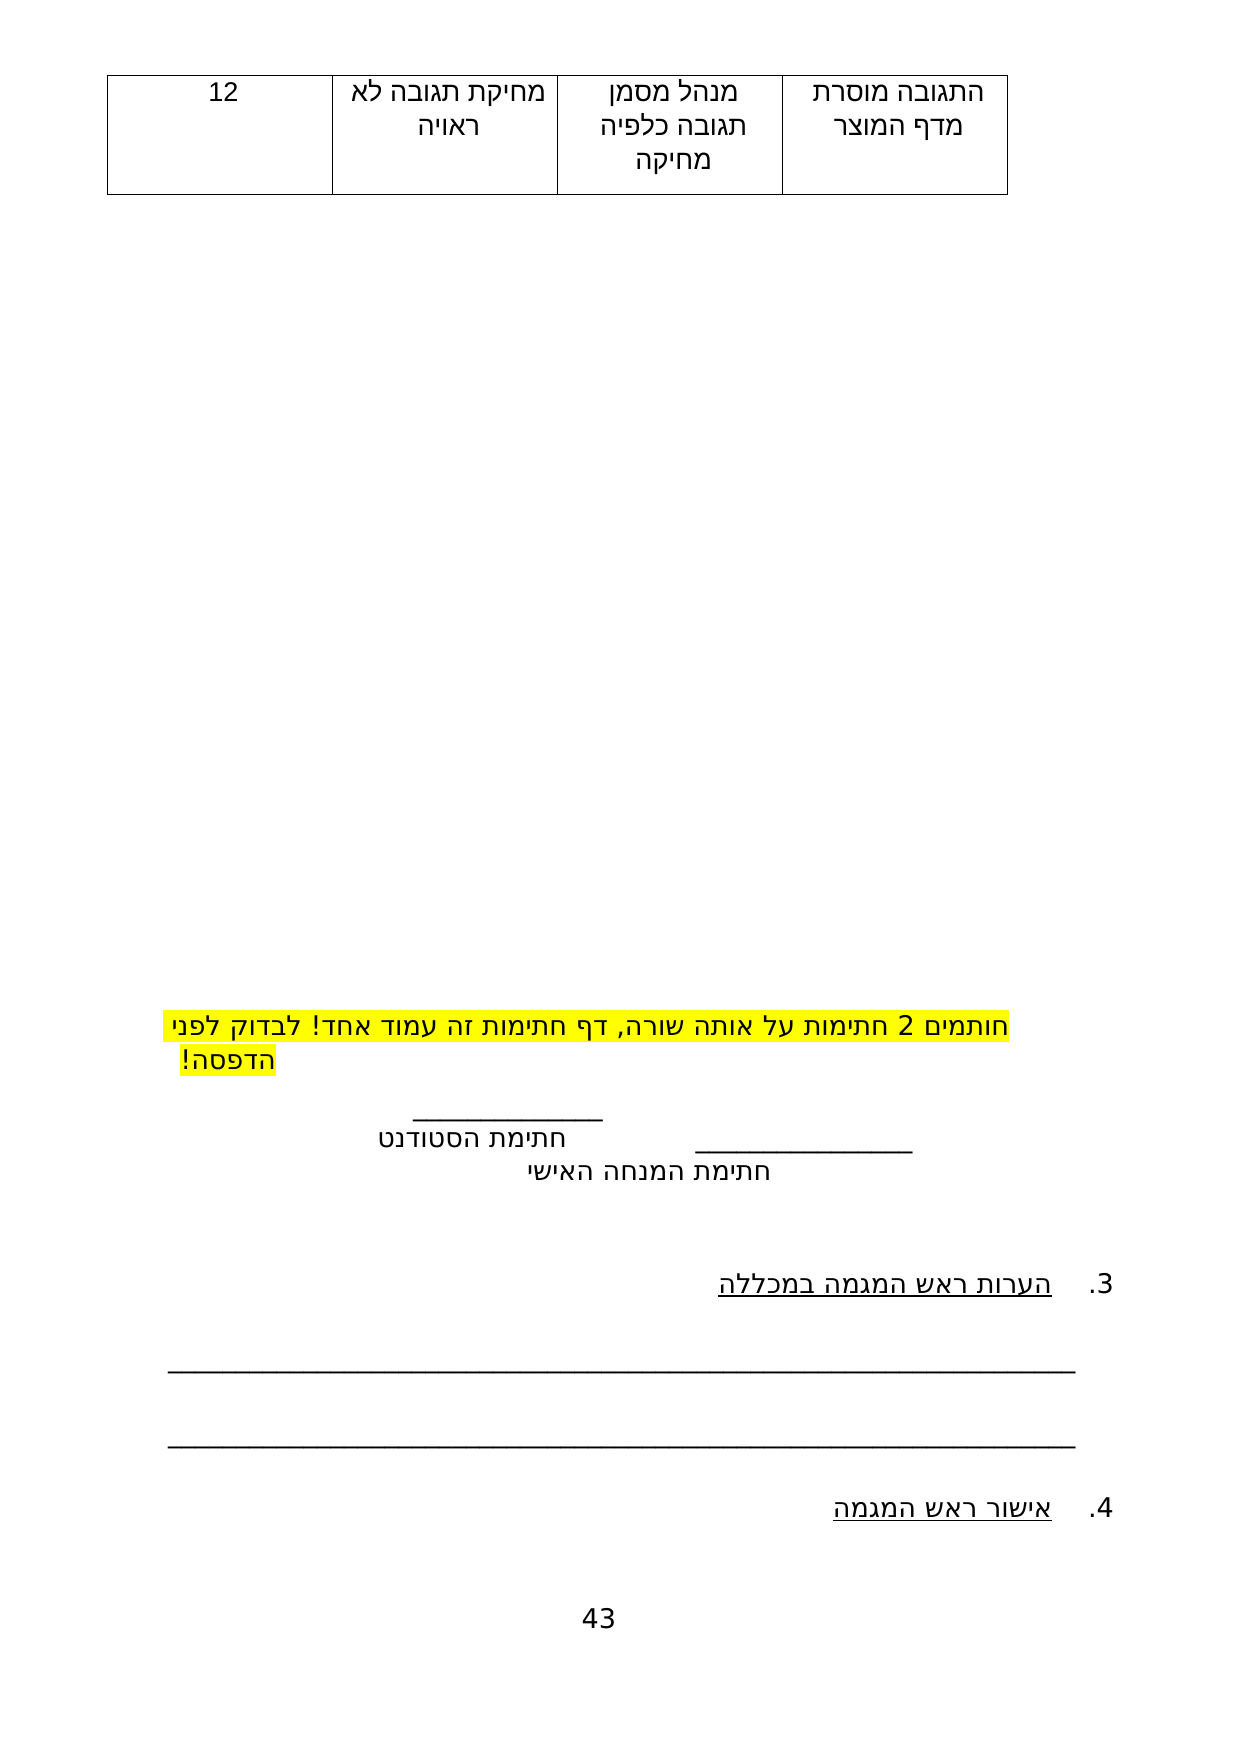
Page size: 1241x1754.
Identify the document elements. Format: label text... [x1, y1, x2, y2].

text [135, 1417, 1084, 1449]
table_cell מחיקת תגובה לא ראויה [333, 76, 557, 193]
text ______________ ________________ חתימת הסטודנט חתימת המנחה האישי [203, 1090, 1088, 1187]
table_cell התגובה מוסרת מדף המוצר [783, 76, 1007, 193]
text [135, 1342, 1084, 1374]
list אישור ראש המגמה [119, 1493, 1088, 1524]
text חותמים 2 חתימות על אותה שורה, דף חתימות זה עמוד אחד! לבדוק לפני הדפסה! [163, 1010, 1088, 1076]
table_cell 12 [108, 76, 332, 193]
table_cell מנהל מסמן תגובה כלפיה מחיקה [558, 76, 782, 193]
list הערות ראש המגמה במכללה [119, 1268, 1088, 1300]
